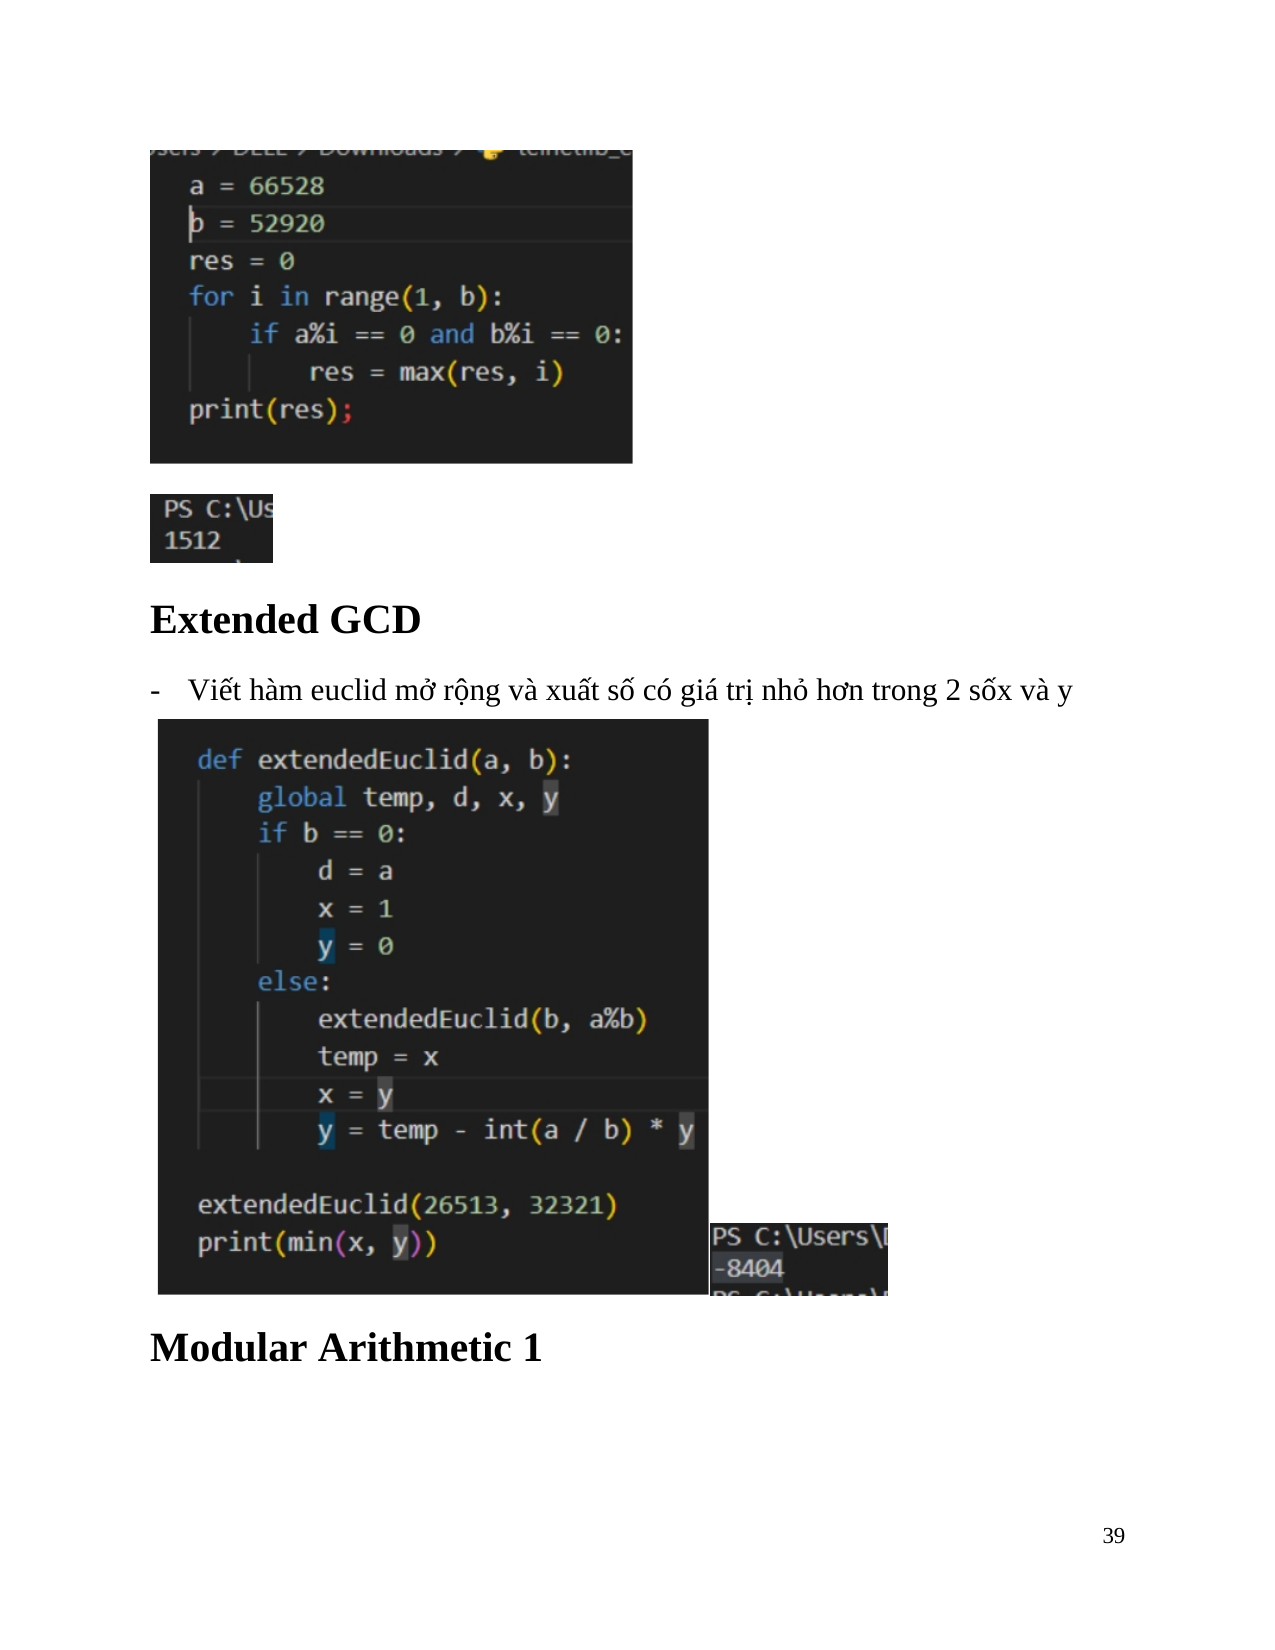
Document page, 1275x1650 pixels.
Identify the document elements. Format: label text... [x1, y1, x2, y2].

text Modular Arithmetic 1 [150, 1322, 1125, 1370]
list Viết hàm euclid mở rộng và xuất số có giá trị nhỏ hơn trong 2 sốx và y [150, 671, 1125, 707]
text Extended GCD [150, 594, 1125, 642]
picture [157, 719, 888, 1296]
picture [150, 150, 634, 465]
picture [150, 494, 273, 563]
